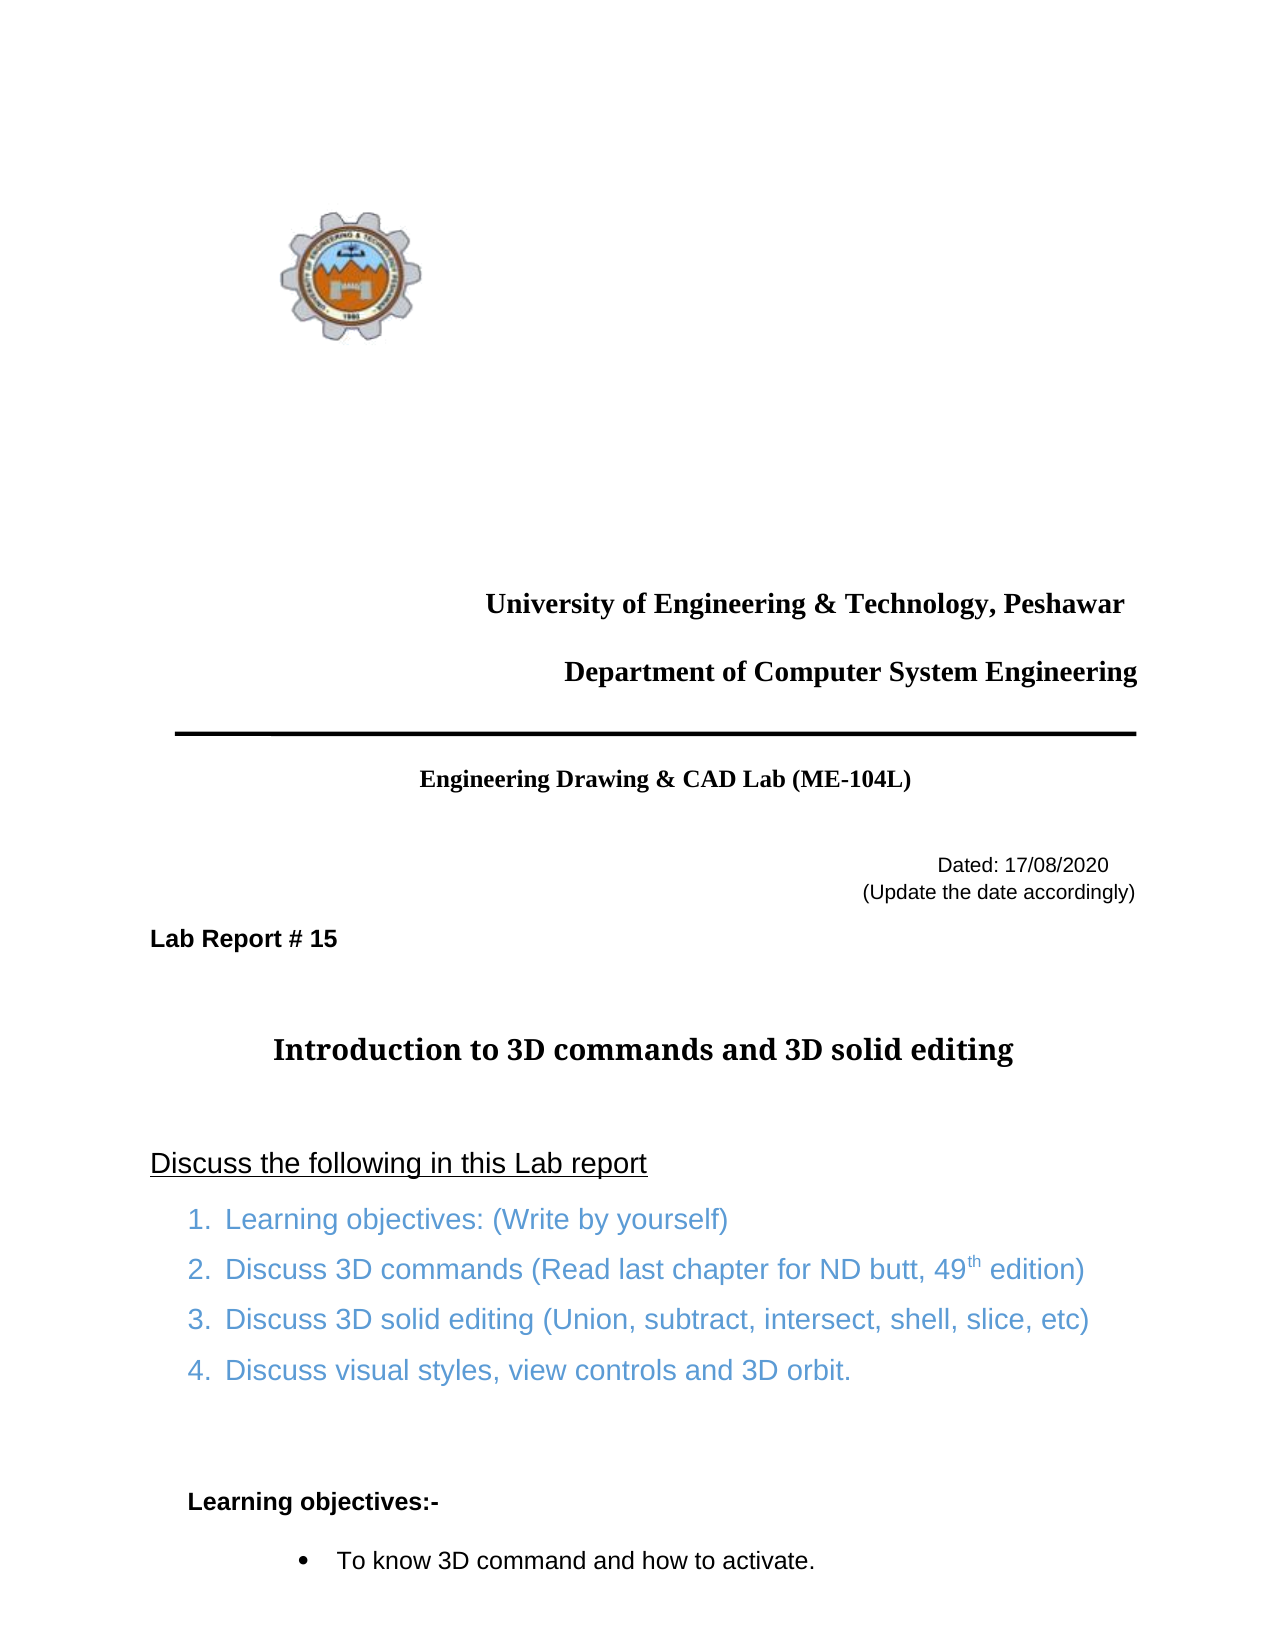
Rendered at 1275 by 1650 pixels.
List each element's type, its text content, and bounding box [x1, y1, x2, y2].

text Discuss the following in this Lab report [150, 1146, 1137, 1180]
list Dated: 17/08/2020 [937, 852, 1137, 876]
list Discuss 3D commands (Read last chapter for ND butt, 49th edition) [187, 1252, 1137, 1286]
text Learning objectives:- [187, 1487, 1137, 1515]
list To know 3D command and how to activate. [299, 1546, 1137, 1575]
list (Update the date accordingly) [862, 880, 1137, 904]
text Lab Report # 15 [150, 924, 1137, 953]
text Department of Computer System Engineering [150, 654, 1137, 688]
list Learning objectives: (Write by yourself) [187, 1202, 1137, 1235]
text University of Engineering & Technology, Peshawar [473, 586, 1137, 619]
list Discuss visual styles, view controls and 3D orbit. [187, 1353, 1137, 1386]
text Engineering Drawing & CAD Lab (ME-104L) [150, 764, 1181, 793]
picture [279, 203, 430, 350]
list Discuss 3D solid editing (Union, subtract, intersect, shell, slice, etc) [187, 1302, 1137, 1336]
text Introduction to 3D commands and 3D solid editing [150, 1029, 1137, 1069]
